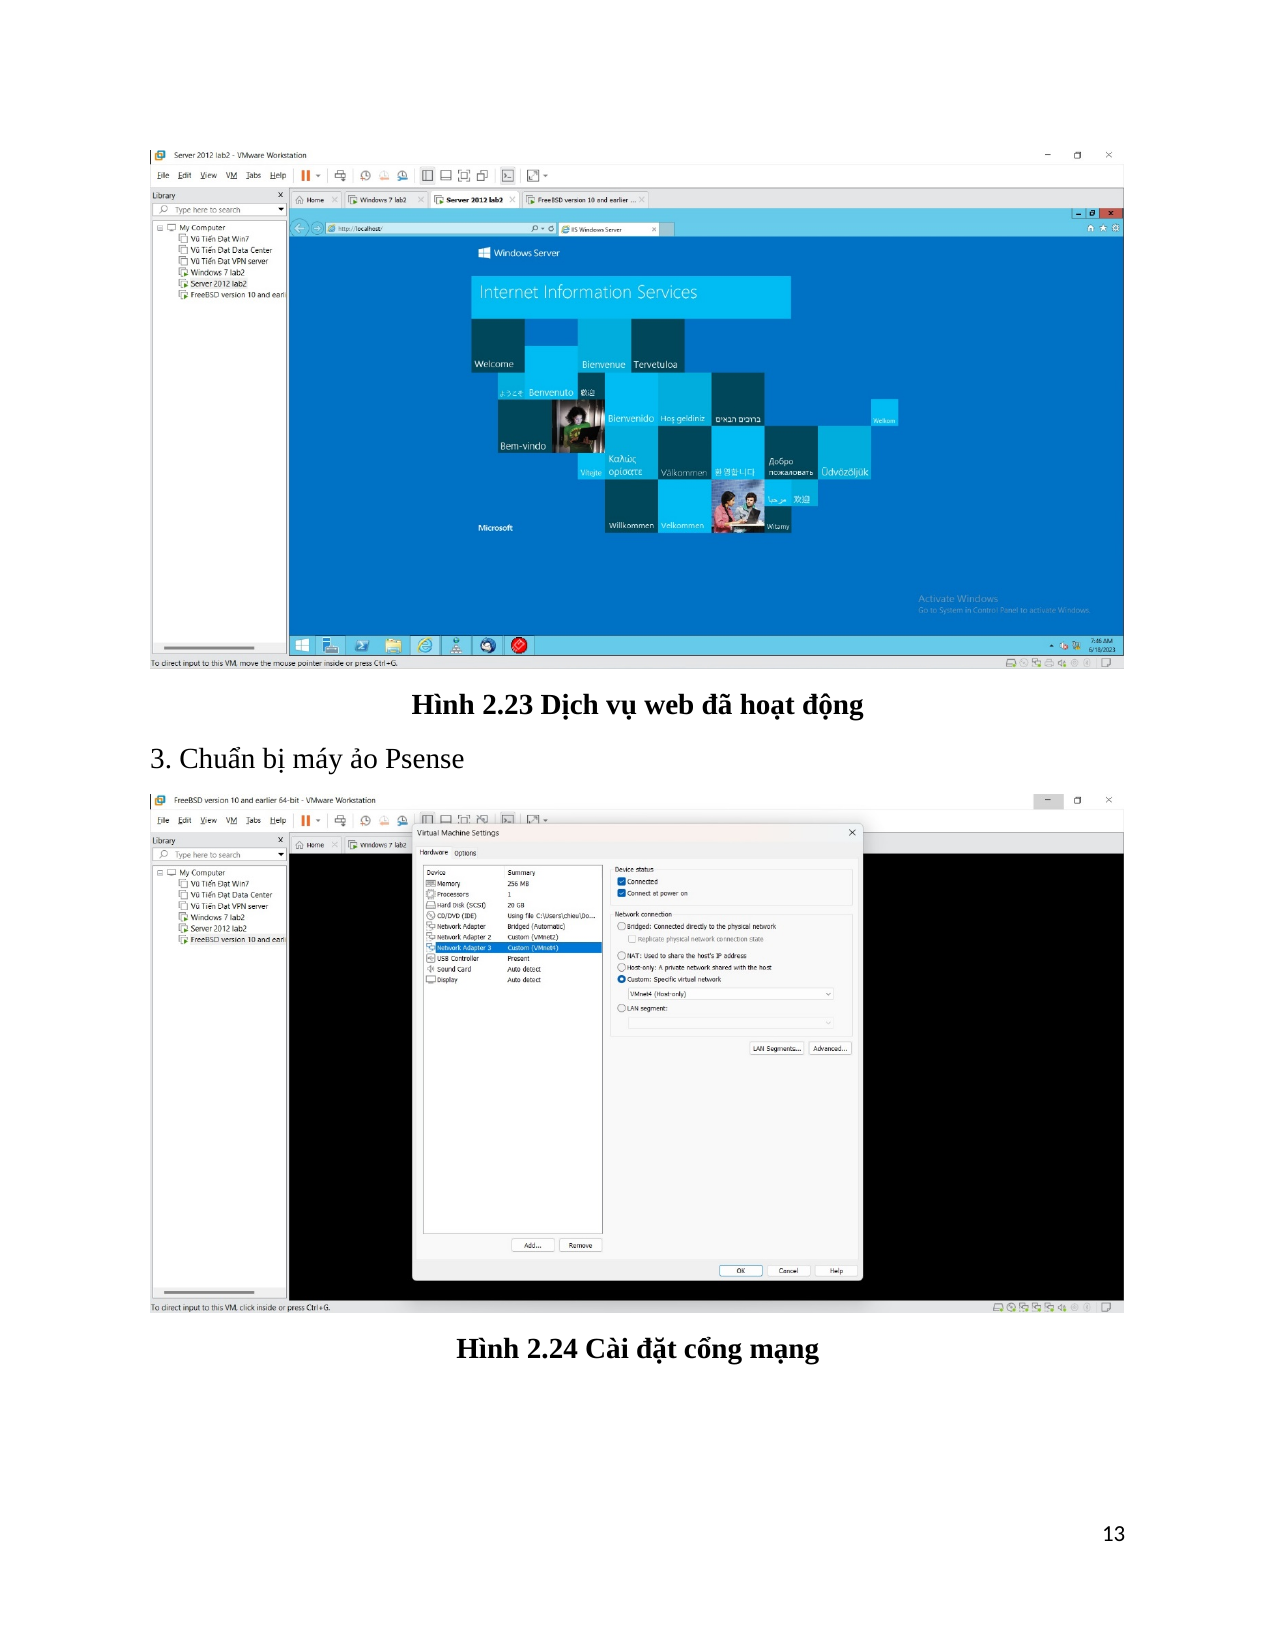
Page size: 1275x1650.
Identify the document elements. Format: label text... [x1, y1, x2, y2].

text 3. Chuẩn bị máy ảo Psense [150, 741, 1125, 775]
picture [150, 794, 1124, 1313]
picture [150, 150, 1124, 669]
